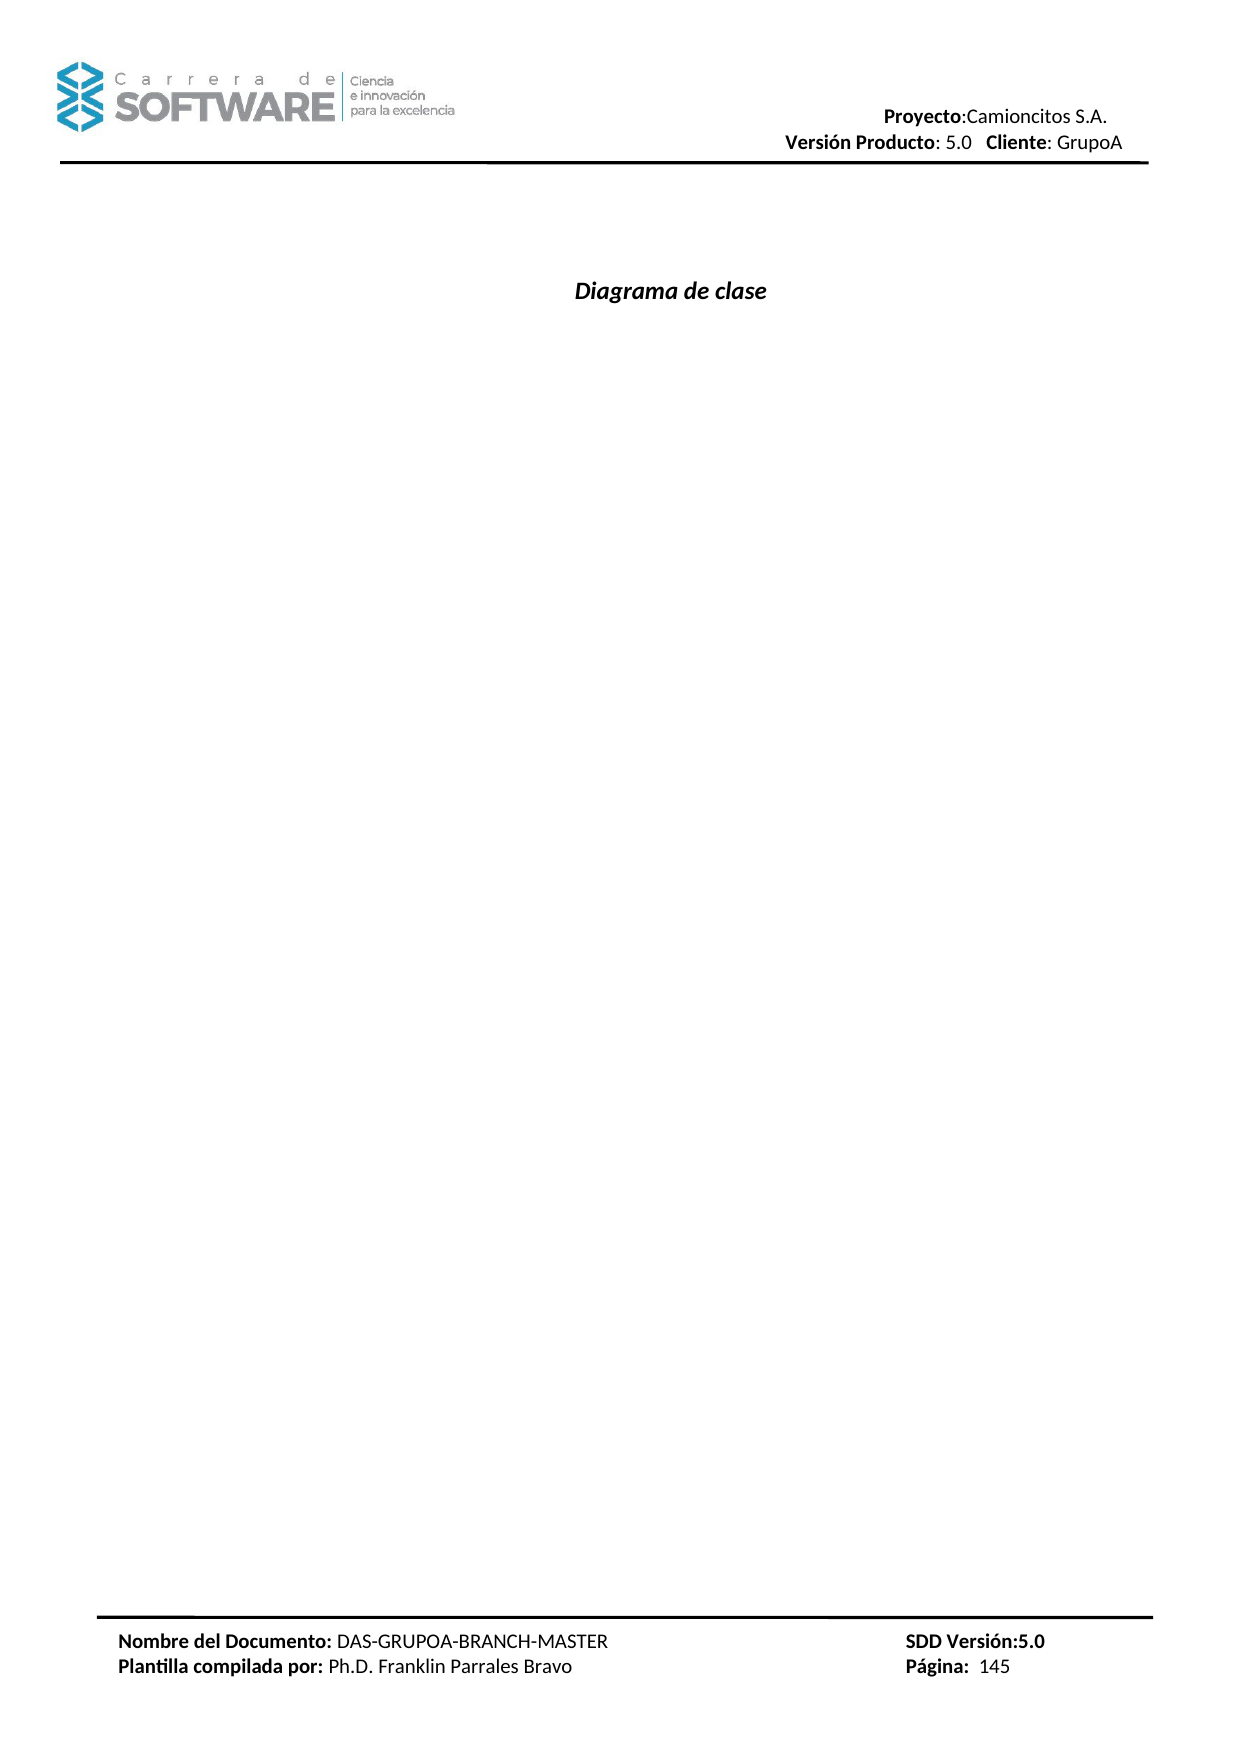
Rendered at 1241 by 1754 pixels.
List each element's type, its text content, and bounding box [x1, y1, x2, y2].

text Diagrama de clase [222, 275, 1122, 305]
picture [46, 46, 461, 154]
